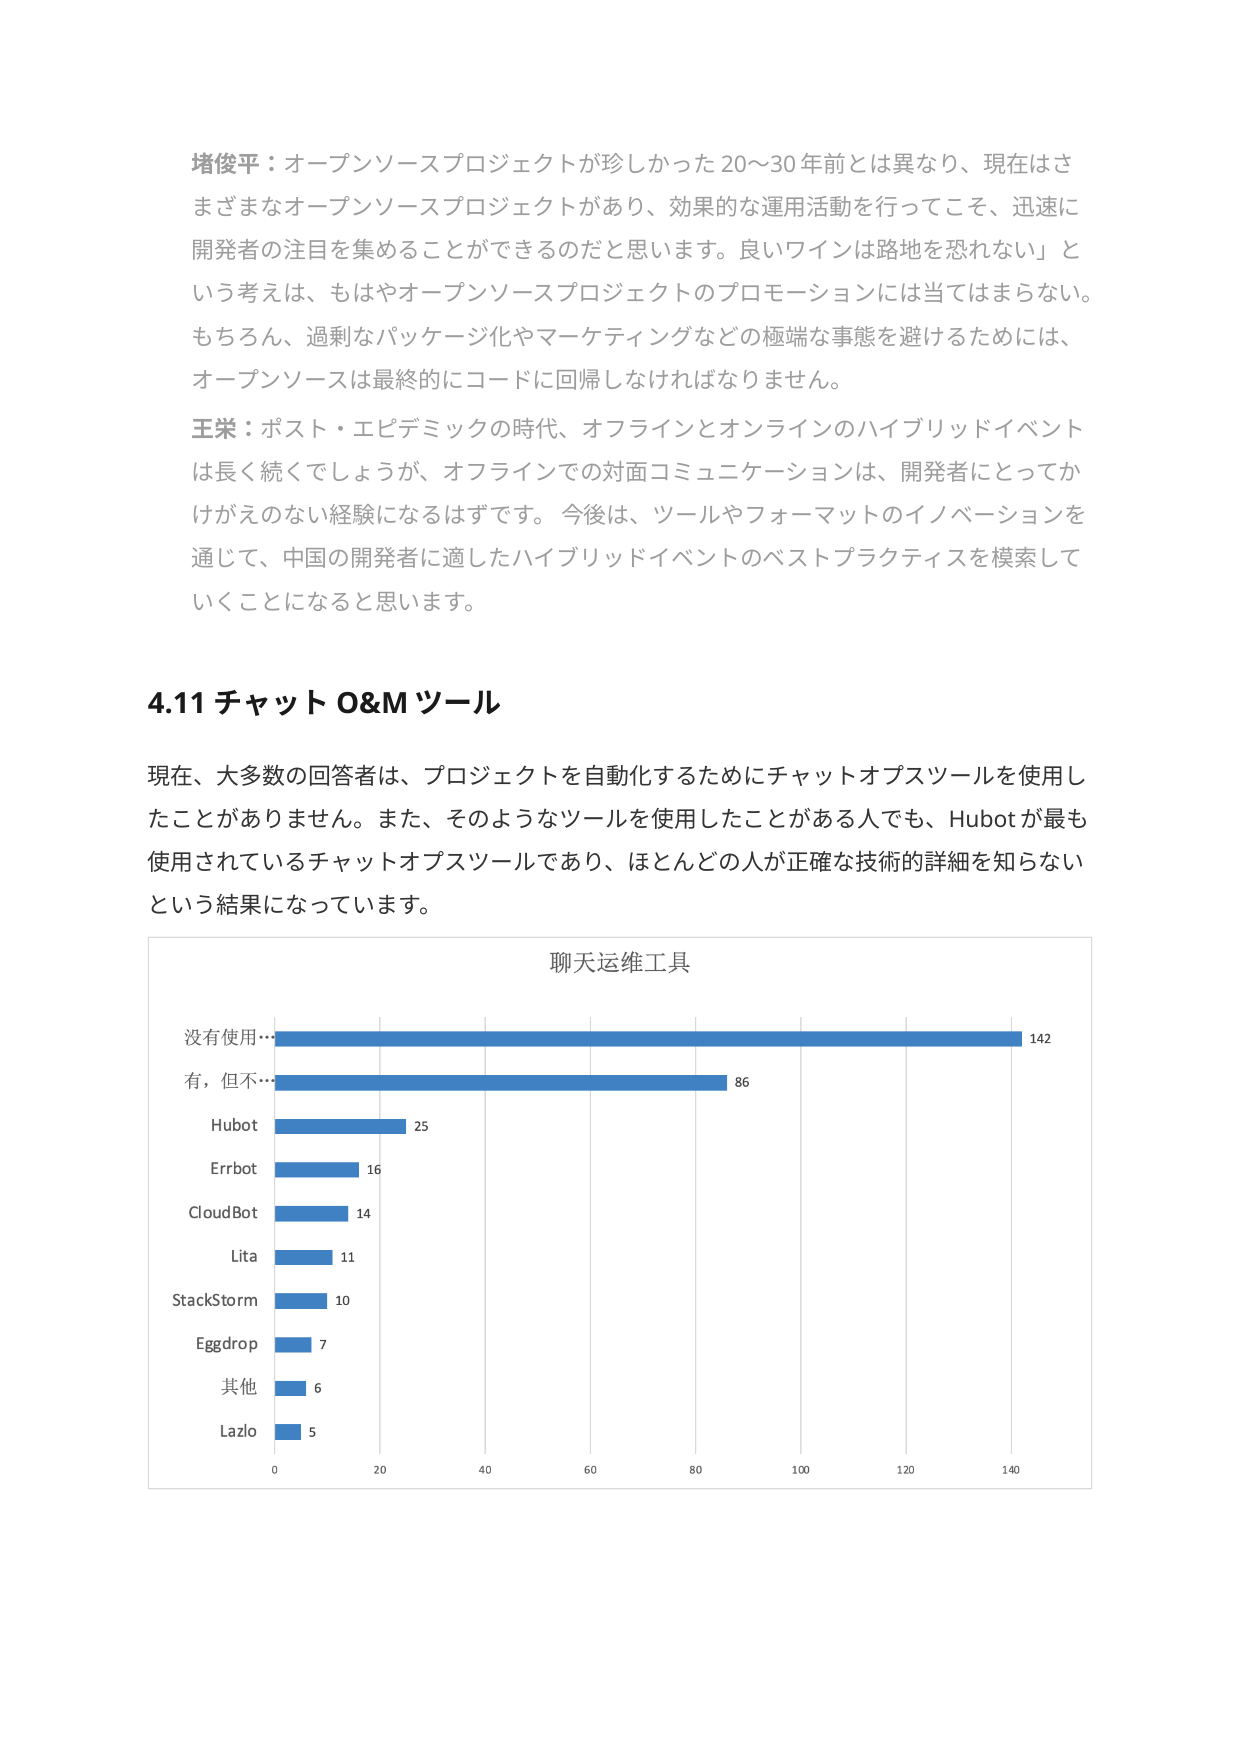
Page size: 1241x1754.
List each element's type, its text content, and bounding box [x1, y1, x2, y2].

picture [147, 936, 1093, 1490]
text 堵俊平：オープンソースプロジェクトが珍しかった20～30年前とは異なり、現在はさまざまなオープンソースプロジェクトがあり、効果的な運用活動を行ってこそ、迅速に開発者の注目を集めることができるのだと思います。良いワインは路地を恐れない」という考えは、もはやオープンソースプロジェクトのプロモーションには当てはまらない。もちろん、過剰なパッケージ化やマーケティングなどの極端な事態を避けるためには、オープンソースは最終的にコードに回帰しなければなりません。 [191, 146, 1093, 395]
subtitle 4.11 チャットO&Mツール [148, 679, 1093, 722]
text 現在、大多数の回答者は、プロジェクトを自動化するためにチャットオプスツールを使用したことがありません。また、そのようなツールを使用したことがある人でも、Hubotが最も使用されているチャットオプスツールであり、ほとんどの人が正確な技術的詳細を知らないという結果になっています。 [148, 758, 1093, 921]
text 王栄：ポスト・エピデミックの時代、オフラインとオンラインのハイブリッドイベントは長く続くでしょうが、オフラインでの対面コミュニケーションは、開発者にとってかけがえのない経験になるはずです。 今後は、ツールやフォーマットのイノベーションを通じて、中国の開発者に適したハイブリッドイベントのベストプラクティスを模索していくことになると思います。 [191, 411, 1093, 617]
